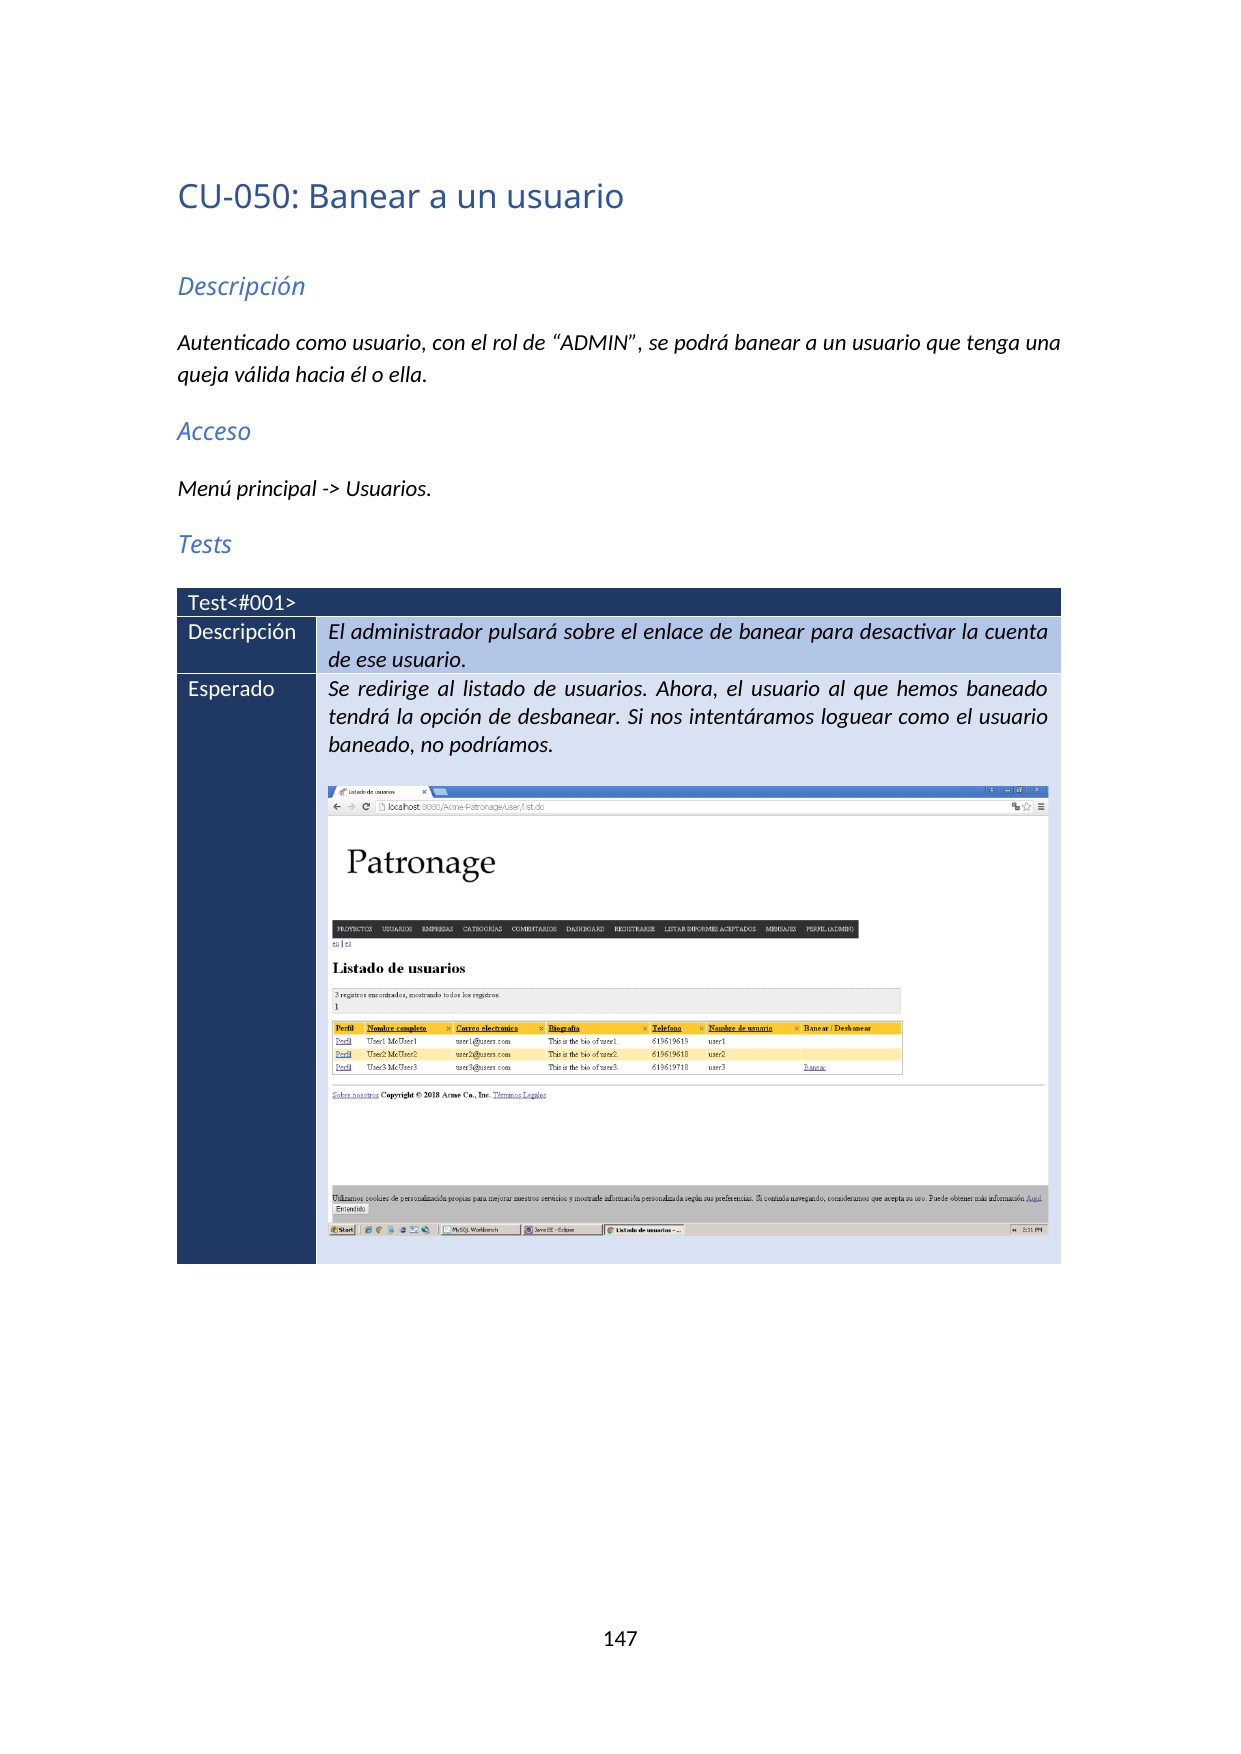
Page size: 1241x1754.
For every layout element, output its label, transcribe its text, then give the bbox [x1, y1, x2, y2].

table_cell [317, 674, 1061, 1264]
table_cell Descripción [177, 617, 316, 673]
table_cell El administrador pulsará sobre el enlace de banear para desactivar la cuenta de ese usuario. [317, 617, 1061, 673]
picture [328, 786, 1049, 1236]
text Menú principal -> Usuarios. [177, 474, 1063, 502]
text Autenticado como usuario, con el rol de “ADMIN”, se podrá banear a un usuario que tenga una queja válida hacia él o ella. [177, 328, 1063, 389]
table_header Test<#001> [177, 588, 1061, 616]
subtitle CU-050: Banear a un usuario [177, 173, 1063, 218]
text Descripción [177, 268, 1063, 302]
text Acceso [177, 414, 1063, 448]
text Tests [177, 527, 1063, 561]
table_cell Esperado [177, 674, 316, 1264]
